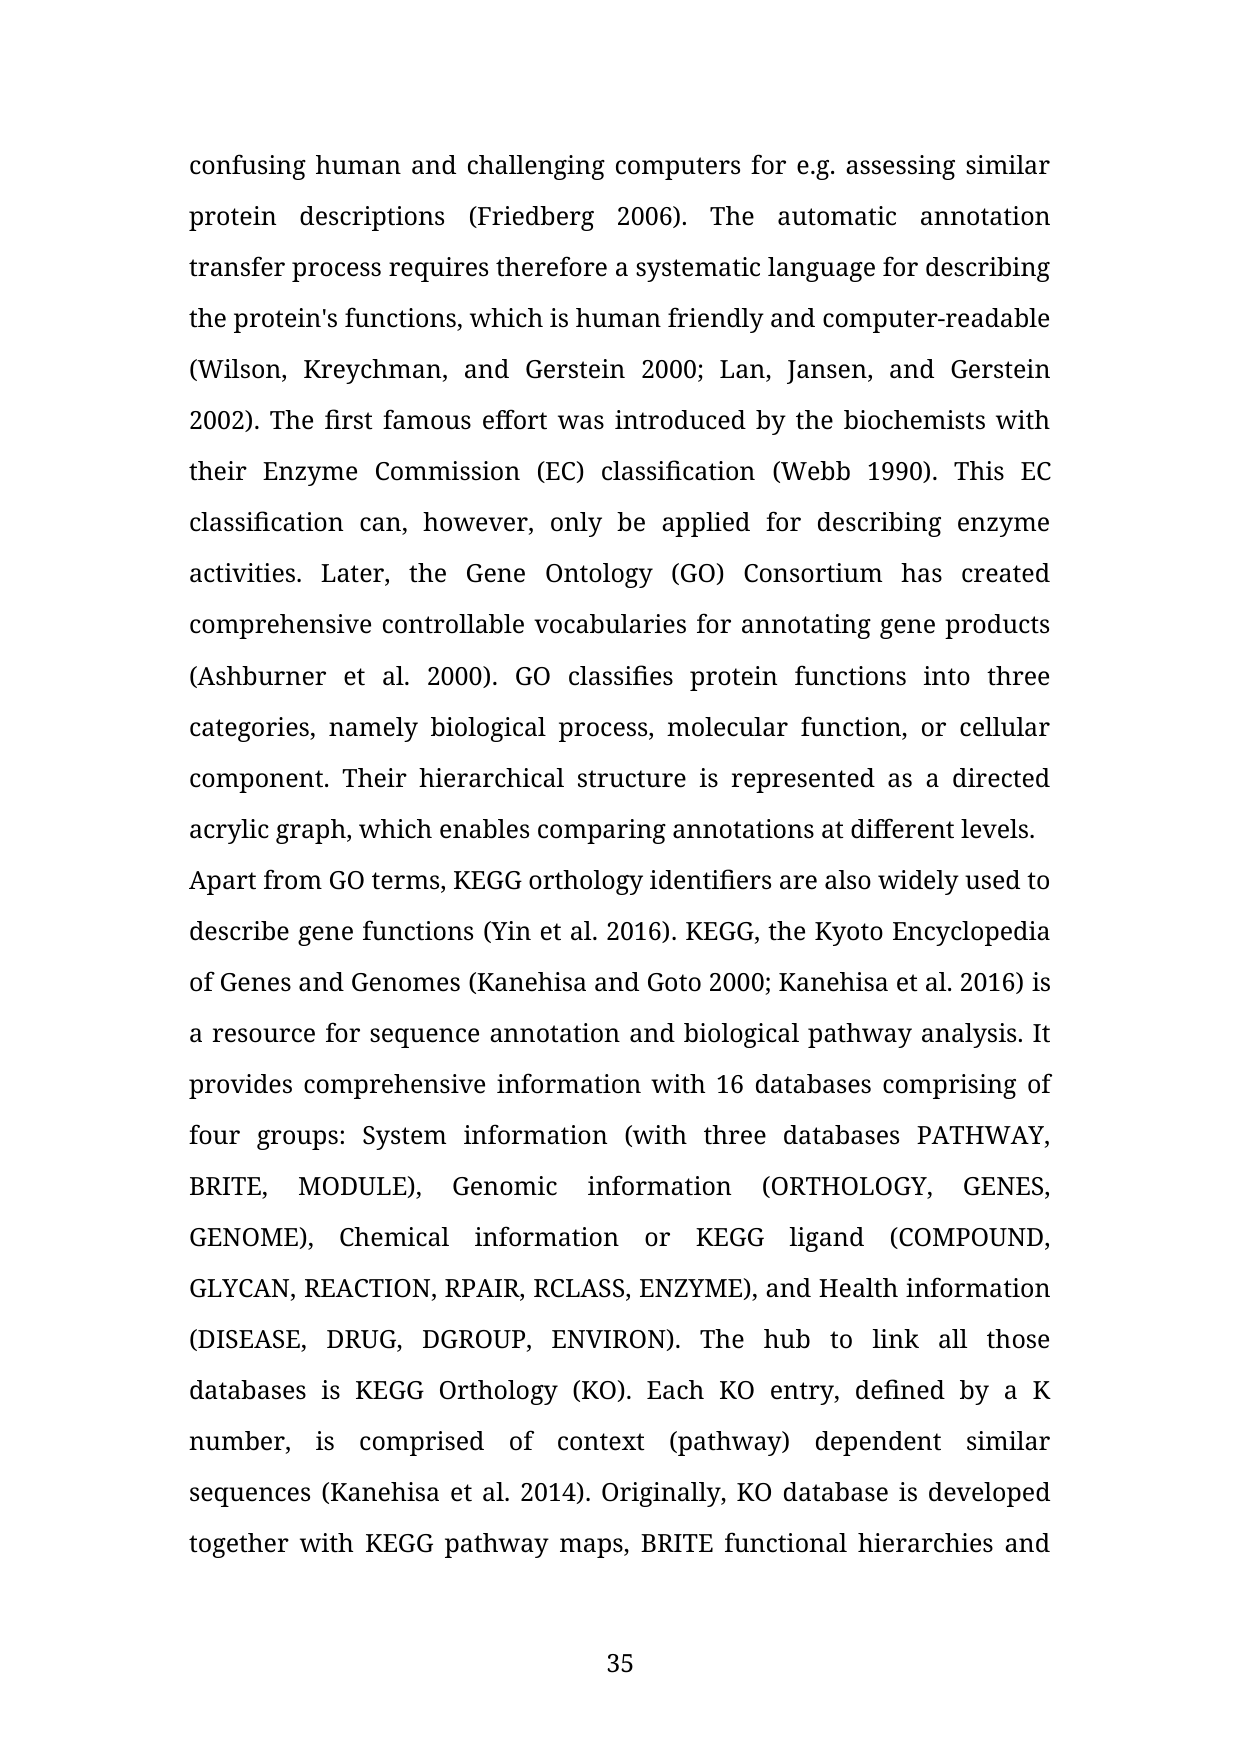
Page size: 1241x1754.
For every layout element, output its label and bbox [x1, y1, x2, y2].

text [189, 148, 1051, 845]
text [189, 862, 1051, 1560]
